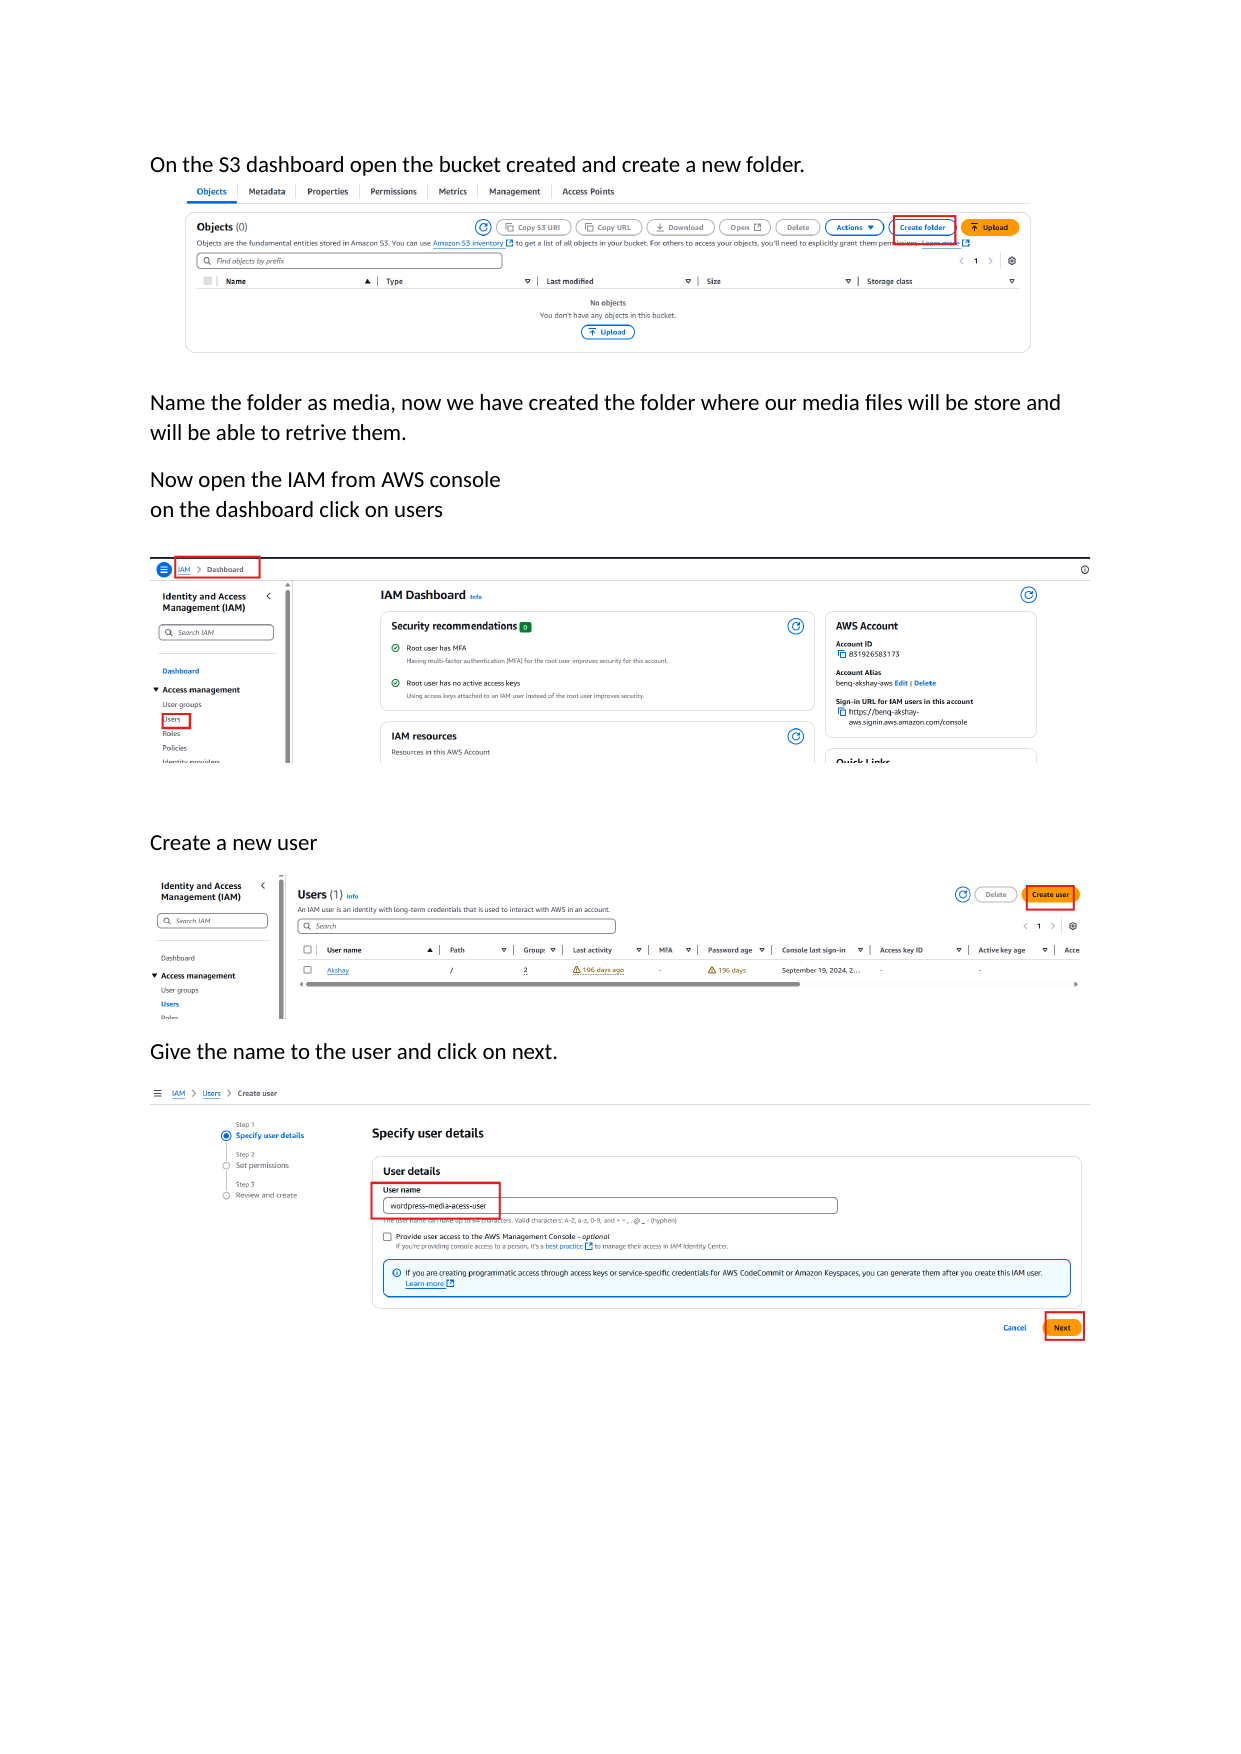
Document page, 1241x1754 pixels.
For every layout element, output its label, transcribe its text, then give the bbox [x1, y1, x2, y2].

picture [150, 555, 1091, 763]
picture [150, 180, 1091, 370]
text Name the folder as media, now we have created the folder where our media files will be store and will be able to retrive them. [150, 388, 1090, 446]
picture [150, 1084, 1091, 1346]
text Create a new user [150, 828, 1090, 857]
text Now open the IAM from AWS console on the dashboard click on users [150, 465, 1090, 555]
text On the S3 dashboard open the bucket created and create a new folder. [150, 150, 1090, 180]
picture [150, 875, 1091, 1019]
text Give the name to the user and click on next. [150, 1037, 1090, 1065]
